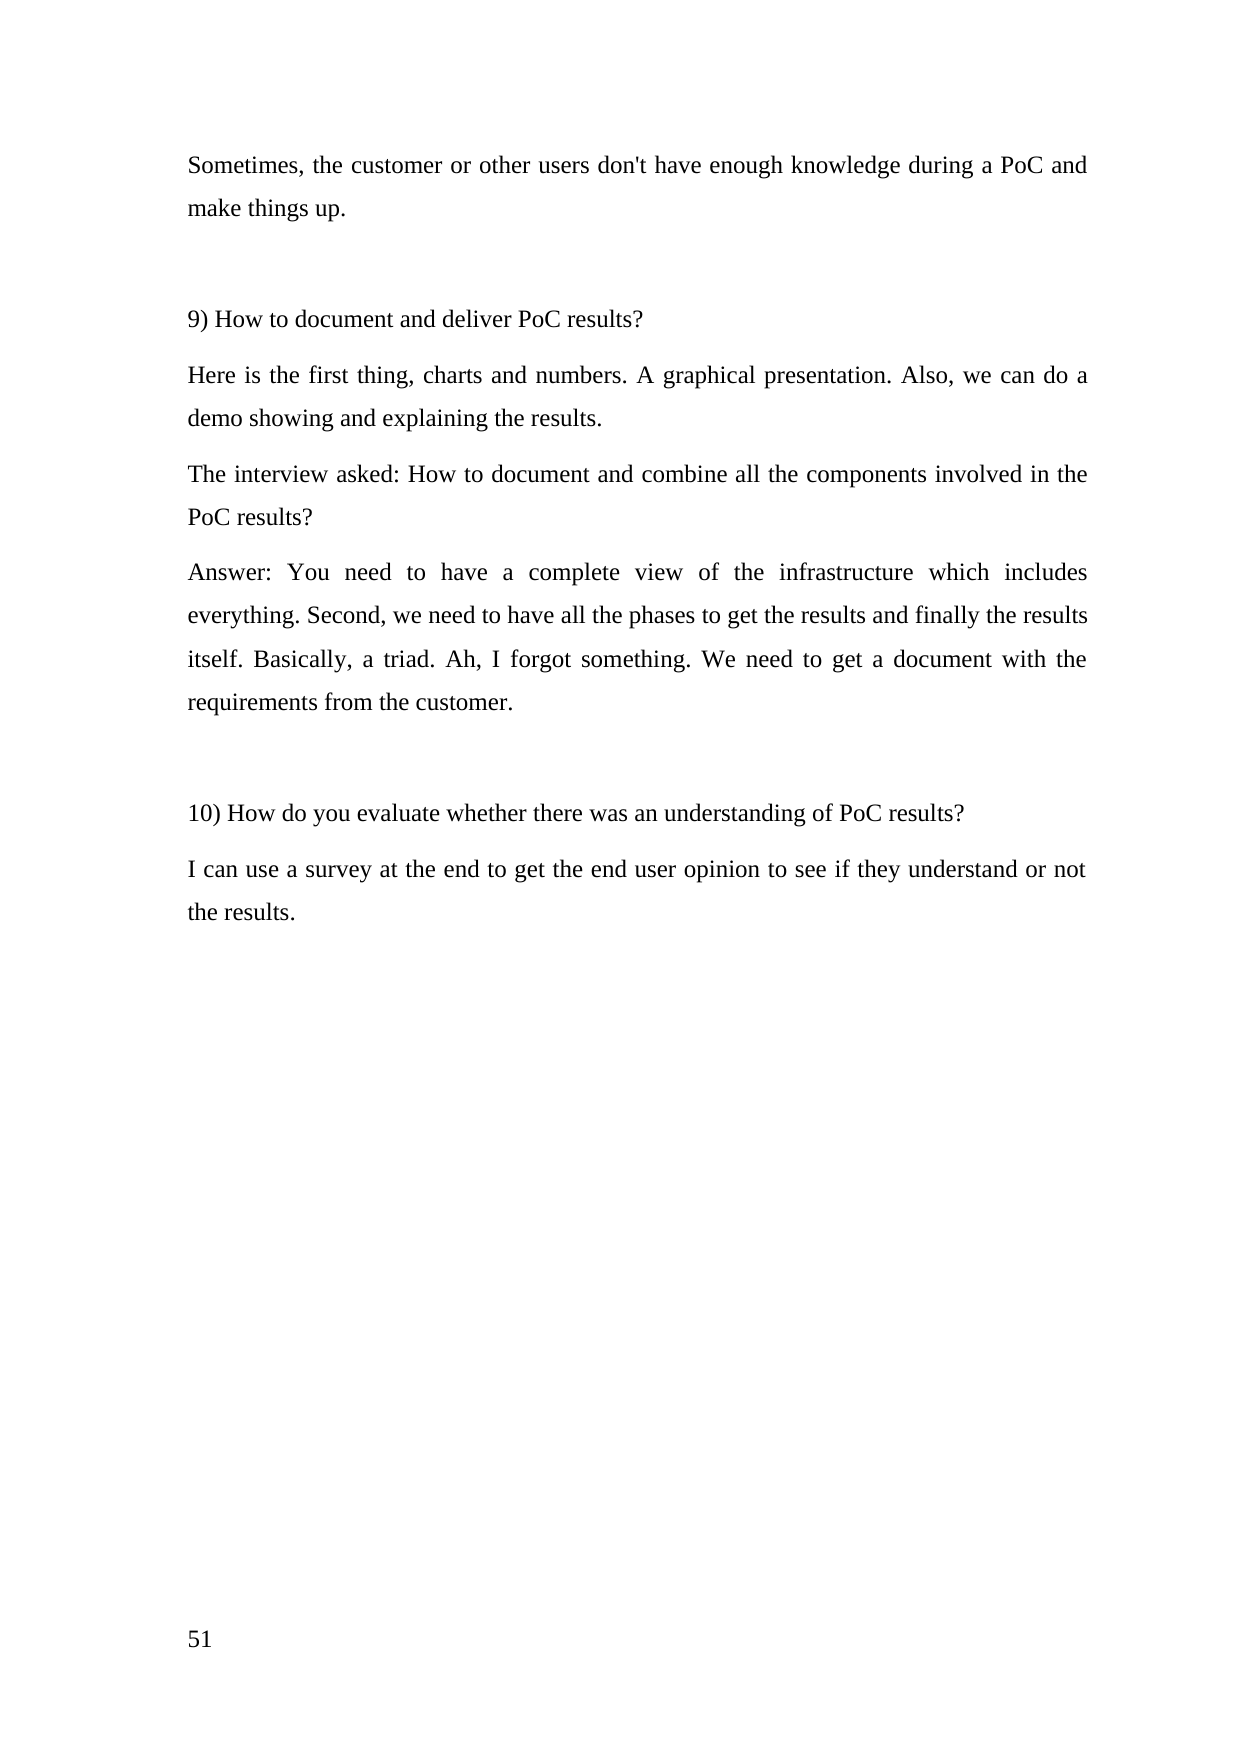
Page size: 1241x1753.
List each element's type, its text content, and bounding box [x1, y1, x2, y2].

text I can use a survey at the end to get the end user opinion to see if they understand or not the results. [187, 854, 1088, 926]
text Answer: You need to have a complete view of the infrastructure which includes everything. Second, we need to have all the phases to get the results and finally the results itself. Basically, a triad. Ah, I forgot something. We need to get a document with the requirements from the customer. [187, 557, 1088, 716]
text 9) How to document and deliver PoC results? [187, 304, 1088, 333]
text Sometimes, the customer or other users don't have enough knowledge during a PoC and make things up. [187, 150, 1088, 222]
text Here is the first thing, charts and numbers. A graphical presentation. Also, we can do a demo showing and explaining the results. [187, 360, 1088, 432]
text 10) How do you evaluate whether there was an understanding of PoC results? [187, 798, 1088, 827]
text The interview asked: How to document and combine all the components involved in the PoC results? [187, 459, 1088, 531]
